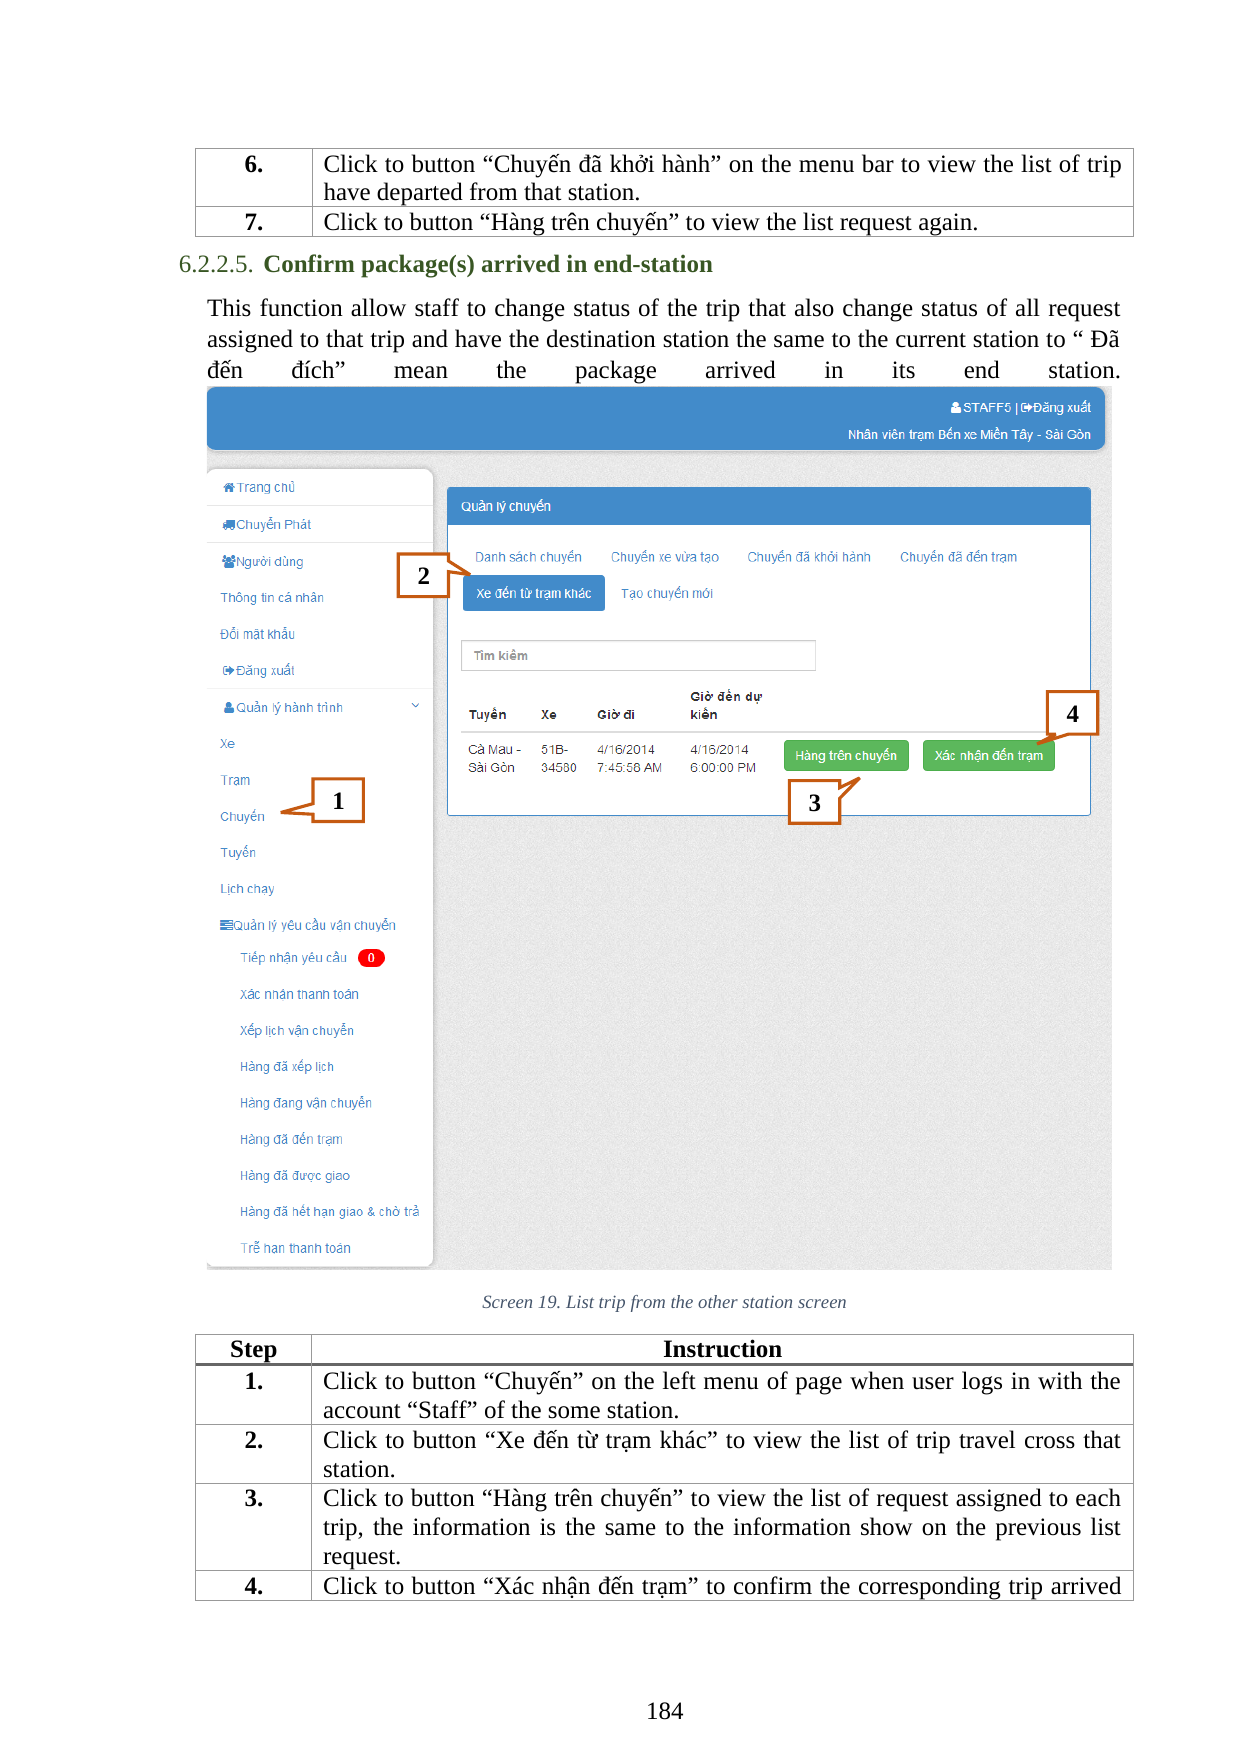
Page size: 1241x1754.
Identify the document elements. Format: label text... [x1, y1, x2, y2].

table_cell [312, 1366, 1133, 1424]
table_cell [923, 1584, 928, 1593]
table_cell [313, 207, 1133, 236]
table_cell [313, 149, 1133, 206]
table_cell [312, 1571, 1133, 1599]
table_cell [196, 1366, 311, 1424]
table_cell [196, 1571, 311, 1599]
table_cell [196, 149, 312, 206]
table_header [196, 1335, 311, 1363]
picture [206, 386, 1116, 1273]
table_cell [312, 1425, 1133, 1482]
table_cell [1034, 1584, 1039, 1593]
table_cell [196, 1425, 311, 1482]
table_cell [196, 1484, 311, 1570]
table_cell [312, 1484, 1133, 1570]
subtitle Confirm package(s) arrived in end-station [254, 249, 1122, 278]
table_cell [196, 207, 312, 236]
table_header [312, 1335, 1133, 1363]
